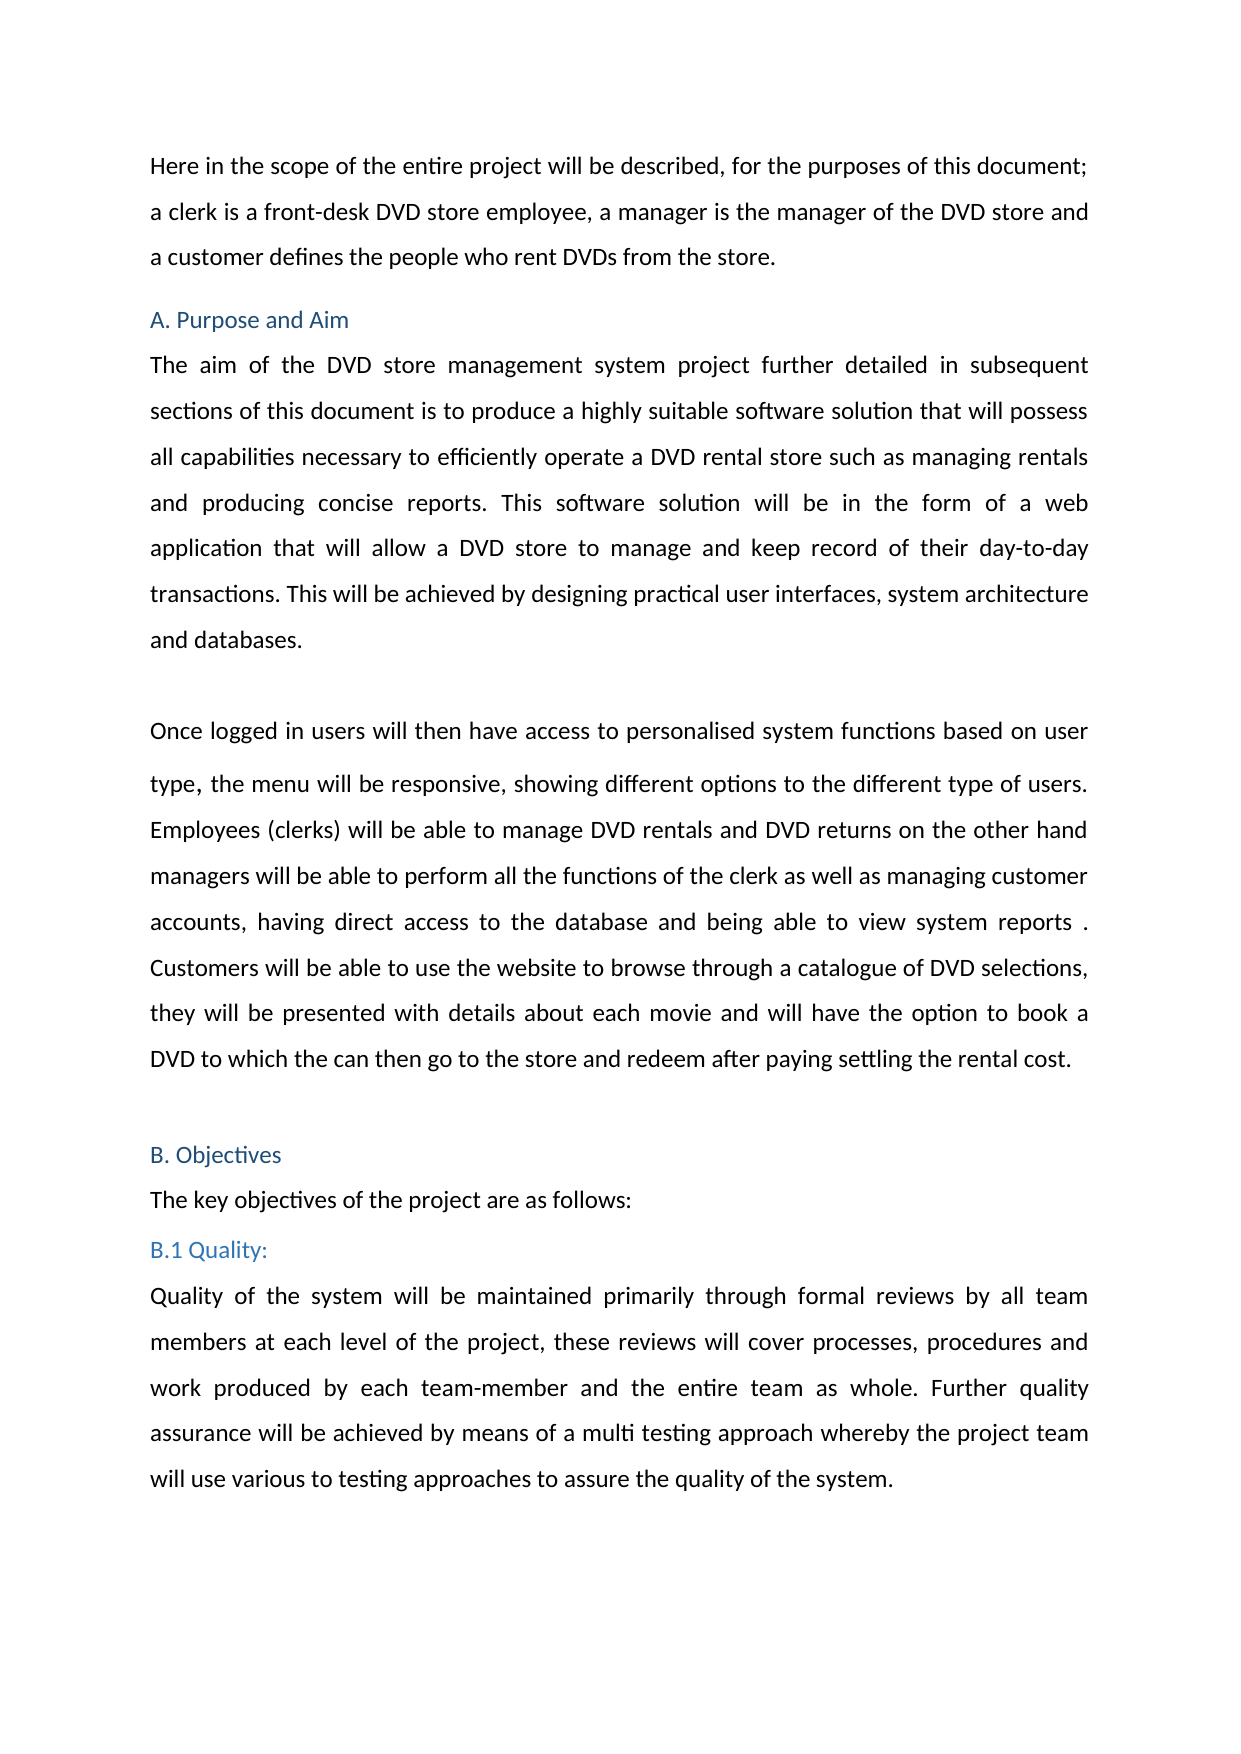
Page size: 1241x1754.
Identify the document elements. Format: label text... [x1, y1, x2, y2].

text Here in the scope of the entire project will be described, for the purposes of this document; a clerk is a front-desk DVD store employee, a manager is the manager of the DVD store and a customer defines the people who rent DVDs from the store. [150, 150, 1090, 272]
text Quality of the system will be maintained primarily through formal reviews by all team members at each level of the project, these reviews will cover processes, procedures and work produced by each team-member and the entire team as whole. Further quality assurance will be achieved by means of a multi testing approach whereby the project team will use various to testing approaches to assure the quality of the system. [150, 1280, 1090, 1494]
subtitle B. Objectives [150, 1139, 1090, 1169]
subtitle A. Purpose and Aim [150, 304, 1090, 334]
text The aim of the DVD store management system project further detailed in subsequent sections of this document is to produce a highly suitable software solution that will possess all capabilities necessary to efficiently operate a DVD rental store such as managing rentals and producing concise reports. This software solution will be in the form of a web application that will allow a DVD store to manage and keep record of their day-to-day transactions. This will be achieved by designing practical user interfaces, system architecture and databases. [150, 349, 1090, 654]
text The key objectives of the project are as follows: [150, 1184, 1090, 1215]
subtitle B.1 Quality: [150, 1234, 1090, 1265]
text Once logged in users will then have access to personalised system functions based on user type, the menu will be responsive, showing different options to the different type of users. Employees (clerks) will be able to manage DVD rentals and DVD returns on the other hand managers will be able to perform all the functions of the clerk as well as managing customer accounts, having direct access to the database and being able to view system reports . Customers will be able to use the website to browse through a catalogue of DVD selections, they will be presented with details about each movie and will have the option to book a DVD to which the can then go to the store and redeem after paying settling the rental cost. [150, 715, 1090, 1074]
